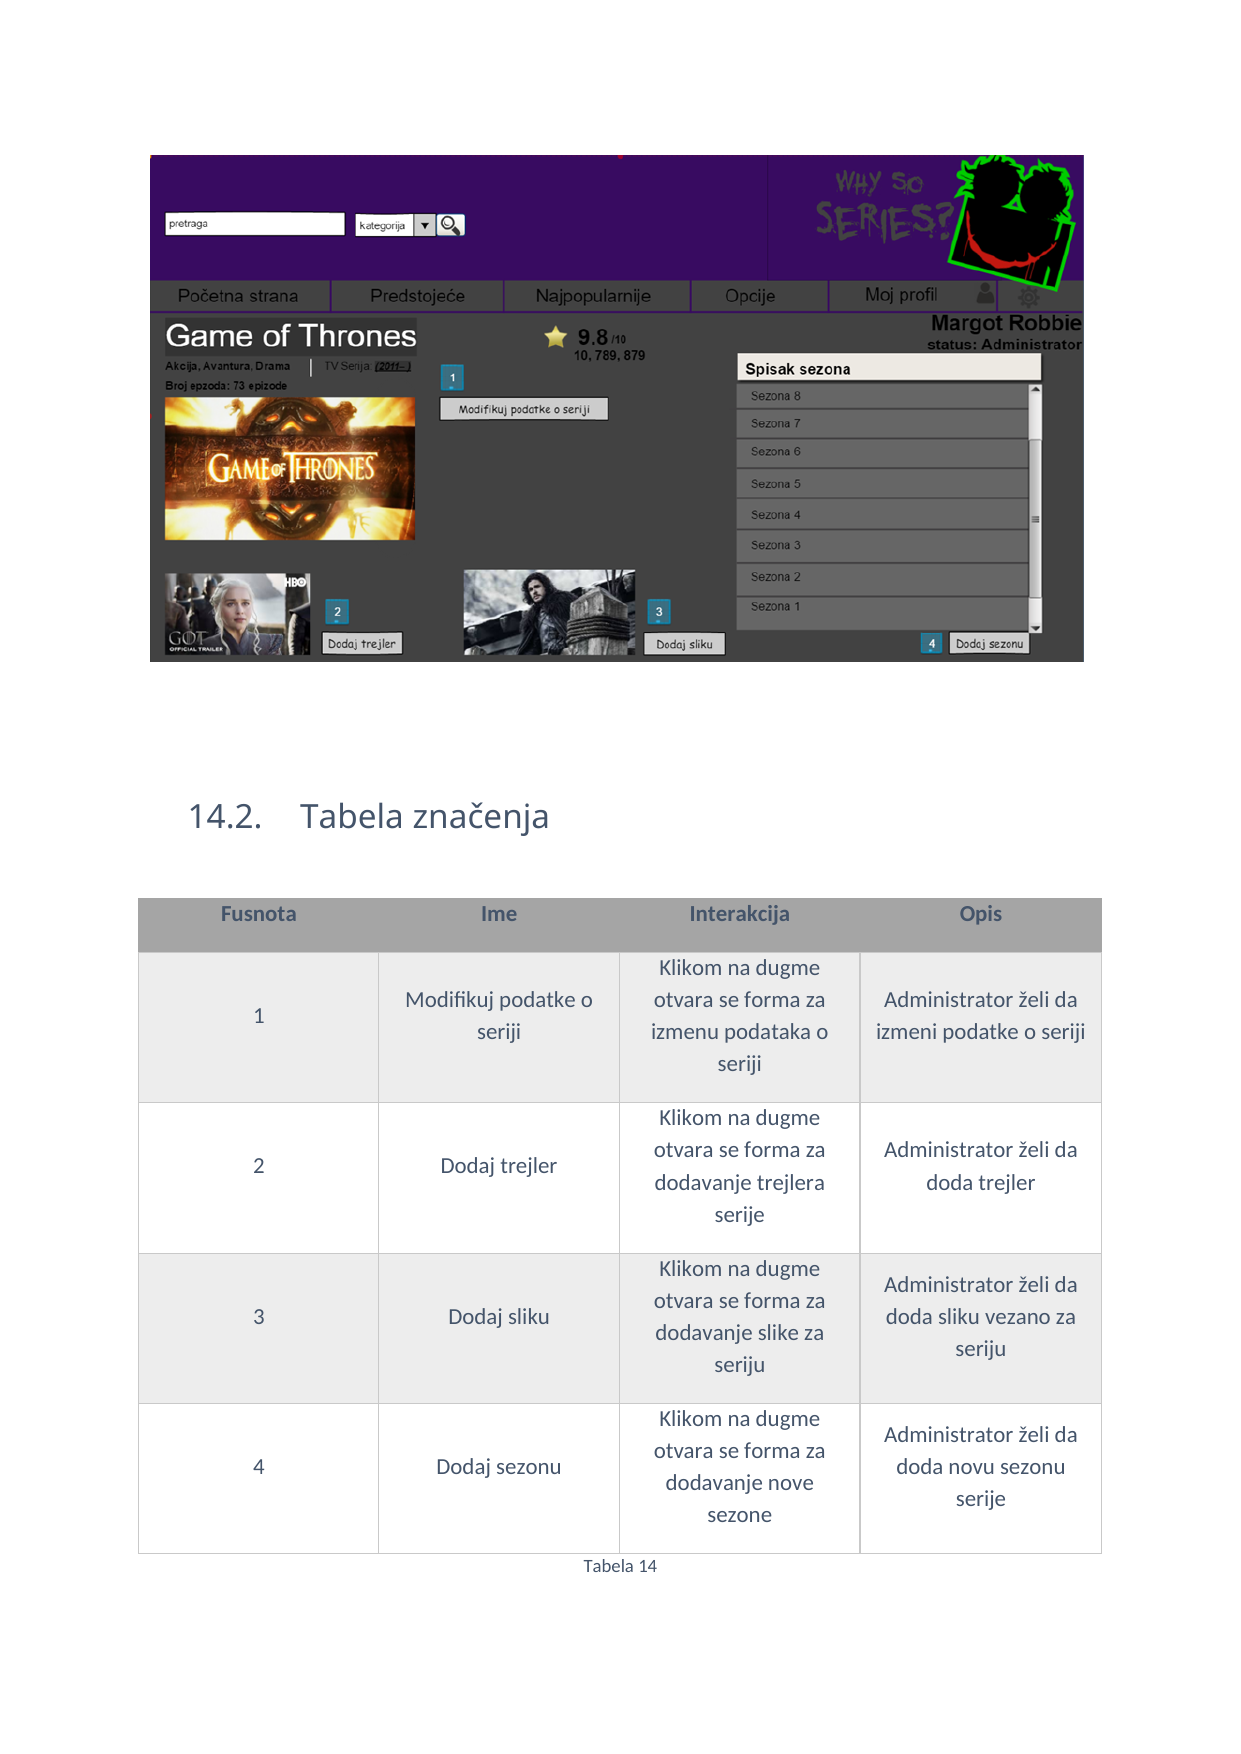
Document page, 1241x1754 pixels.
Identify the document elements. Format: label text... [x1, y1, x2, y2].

table_cell Dodaj sliku [379, 1254, 619, 1403]
table_cell Dodaj trejler [379, 1103, 619, 1253]
text Tabela 14 [150, 1554, 1090, 1577]
table_cell Klikom na dugme otvara se forma za dodavanje nove sezone [620, 1404, 859, 1553]
table_cell Administrator želi da doda sliku vezano za seriju [861, 1254, 1101, 1403]
table_cell 1 [139, 953, 378, 1102]
table_header Opis [861, 899, 1101, 952]
table_cell Klikom na dugme otvara se forma za izmenu podataka o seriji [620, 953, 859, 1102]
table_cell Administrator želi da doda novu sezonu serije [861, 1404, 1101, 1553]
table_cell Klikom na dugme otvara se forma za dodavanje trejlera serije [620, 1103, 859, 1253]
table_cell 4 [139, 1404, 378, 1553]
picture [150, 150, 1087, 662]
table_cell Modifikuj podatke o seriji [379, 953, 619, 1102]
table_cell Administrator želi da izmeni podatke o seriji [861, 953, 1101, 1102]
table_header Ime [379, 899, 619, 952]
table_header Fusnota [139, 899, 378, 952]
table_cell 3 [139, 1254, 378, 1403]
table_cell Administrator želi da doda trejler [861, 1103, 1101, 1253]
table_cell Dodaj sezonu [379, 1404, 619, 1553]
table_cell Klikom na dugme otvara se forma za dodavanje slike za seriju [620, 1254, 859, 1403]
table_cell 2 [139, 1103, 378, 1253]
subtitle Tabela značenja [187, 793, 1090, 838]
table_header Interakcija [620, 899, 859, 952]
